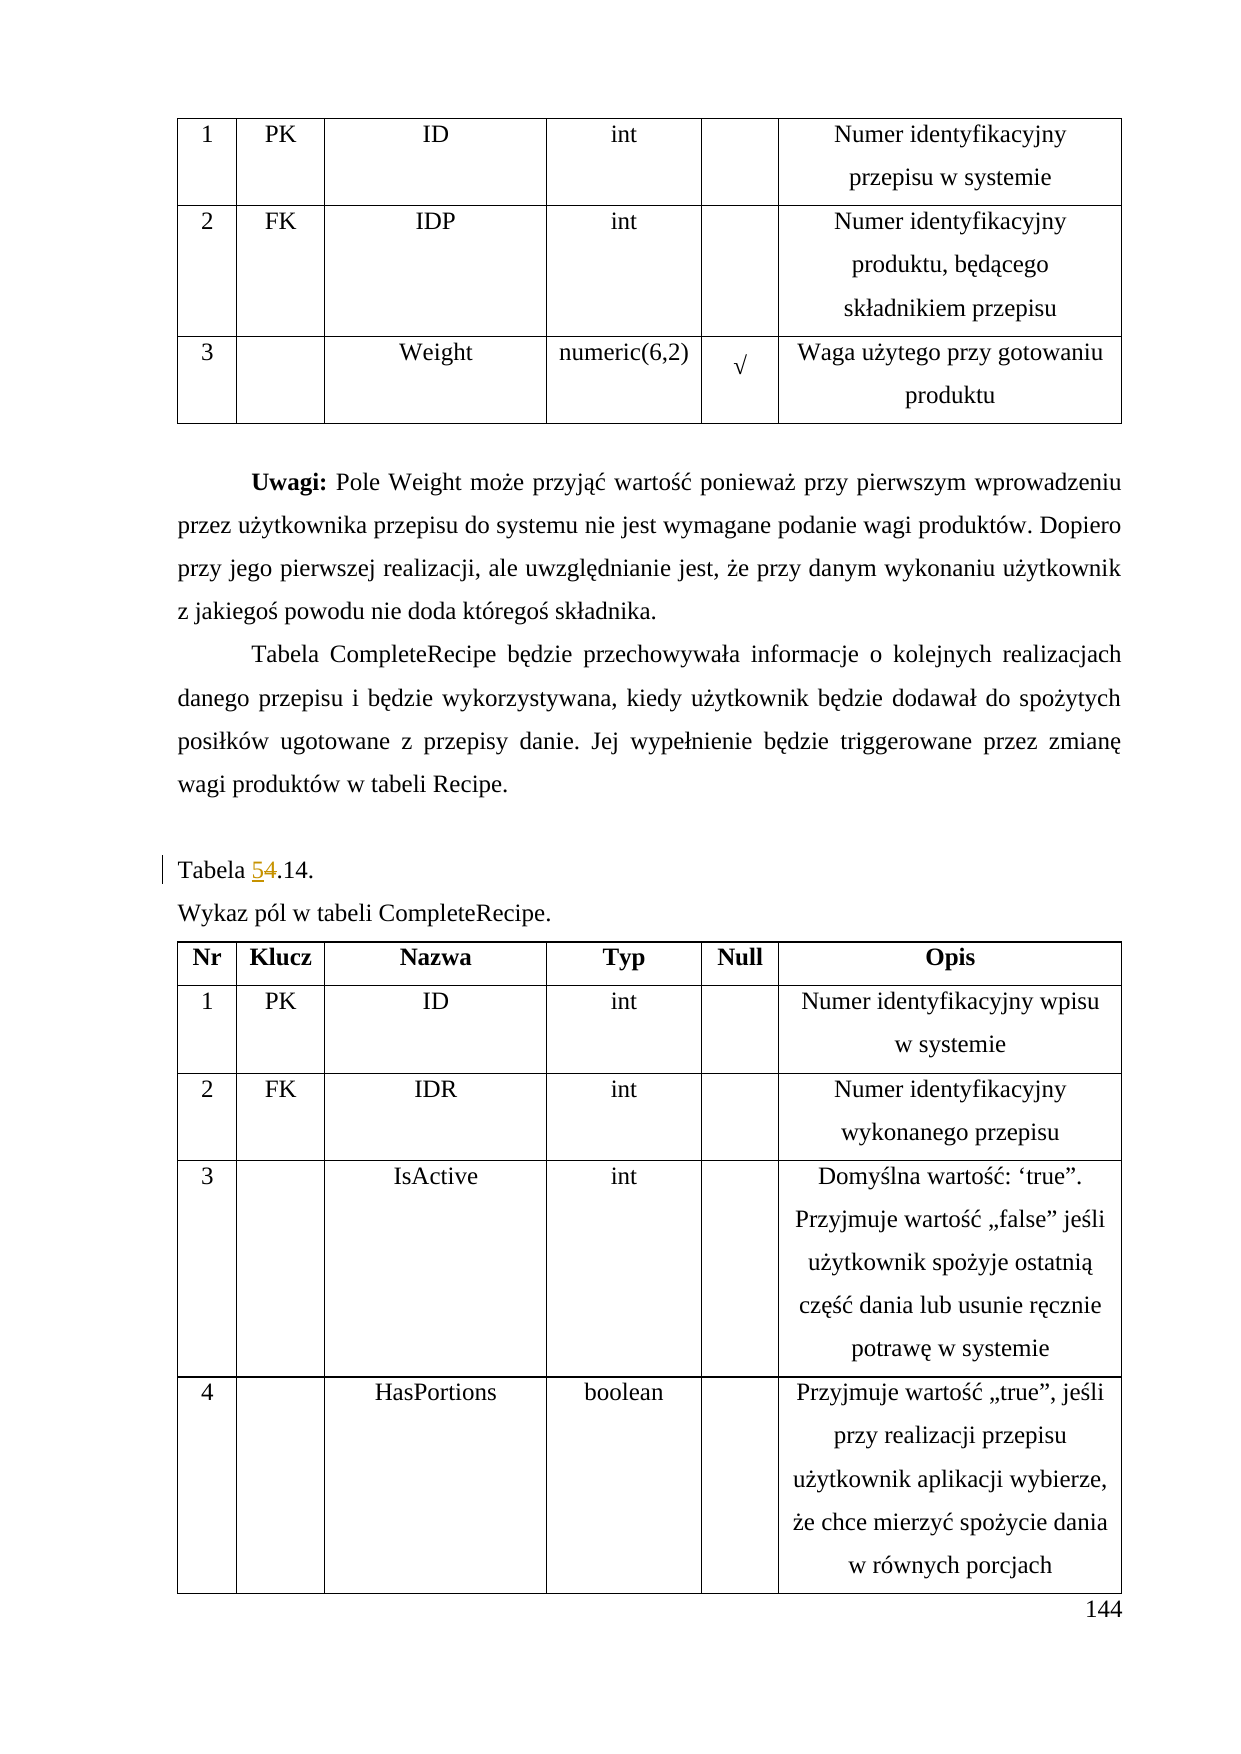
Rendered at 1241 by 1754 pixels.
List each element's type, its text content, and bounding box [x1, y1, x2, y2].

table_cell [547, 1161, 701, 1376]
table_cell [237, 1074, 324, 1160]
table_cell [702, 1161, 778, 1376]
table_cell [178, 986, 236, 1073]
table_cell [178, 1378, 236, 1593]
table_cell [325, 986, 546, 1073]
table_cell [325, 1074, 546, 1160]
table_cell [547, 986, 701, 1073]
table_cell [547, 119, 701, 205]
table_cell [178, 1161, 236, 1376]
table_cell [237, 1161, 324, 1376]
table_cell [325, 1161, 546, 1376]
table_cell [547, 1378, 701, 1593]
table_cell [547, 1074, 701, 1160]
text Tabela CompleteRecipe będzie przechowywała informacje o kolejnych realizacjach danego przepisu i będzie wykorzystywana, kiedy użytkownik będzie dodawał do spożytych posiłków ugotowane z przepisy danie. Jej wypełnienie będzie triggerowane przez zmianę wagi produktów w tabeli Recipe. [177, 639, 1122, 798]
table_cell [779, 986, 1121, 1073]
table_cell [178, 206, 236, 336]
text Uwagi: Pole Weight może przyjąć wartość ponieważ przy pierwszym wprowadzeniu przez użytkownika przepisu do systemu nie jest wymagane podanie wagi produktów. Dopiero przy jego pierwszej realizacji, ale uwzględnianie jest, że przy danym wykonaniu użytkownik z jakiegoś powodu nie doda któregoś składnika. [177, 467, 1122, 625]
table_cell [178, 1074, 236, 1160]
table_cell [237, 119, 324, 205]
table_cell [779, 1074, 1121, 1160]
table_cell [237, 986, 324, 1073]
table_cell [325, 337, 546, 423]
text Tabela .14. [177, 855, 1122, 884]
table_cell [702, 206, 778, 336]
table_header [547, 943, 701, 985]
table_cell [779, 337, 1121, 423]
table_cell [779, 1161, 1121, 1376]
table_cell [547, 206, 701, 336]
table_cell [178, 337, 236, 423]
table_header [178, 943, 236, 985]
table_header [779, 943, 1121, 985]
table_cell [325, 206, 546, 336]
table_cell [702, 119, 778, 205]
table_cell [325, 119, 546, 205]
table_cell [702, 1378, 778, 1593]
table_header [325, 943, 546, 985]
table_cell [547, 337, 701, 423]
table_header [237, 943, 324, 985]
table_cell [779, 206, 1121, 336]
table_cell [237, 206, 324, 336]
text Wykaz pól w tabeli CompleteRecipe. [177, 898, 1122, 927]
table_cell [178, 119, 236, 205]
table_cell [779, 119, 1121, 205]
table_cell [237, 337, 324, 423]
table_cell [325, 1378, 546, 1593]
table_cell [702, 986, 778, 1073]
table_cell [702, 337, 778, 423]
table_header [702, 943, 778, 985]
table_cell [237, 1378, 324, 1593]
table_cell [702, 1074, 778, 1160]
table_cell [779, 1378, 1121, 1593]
